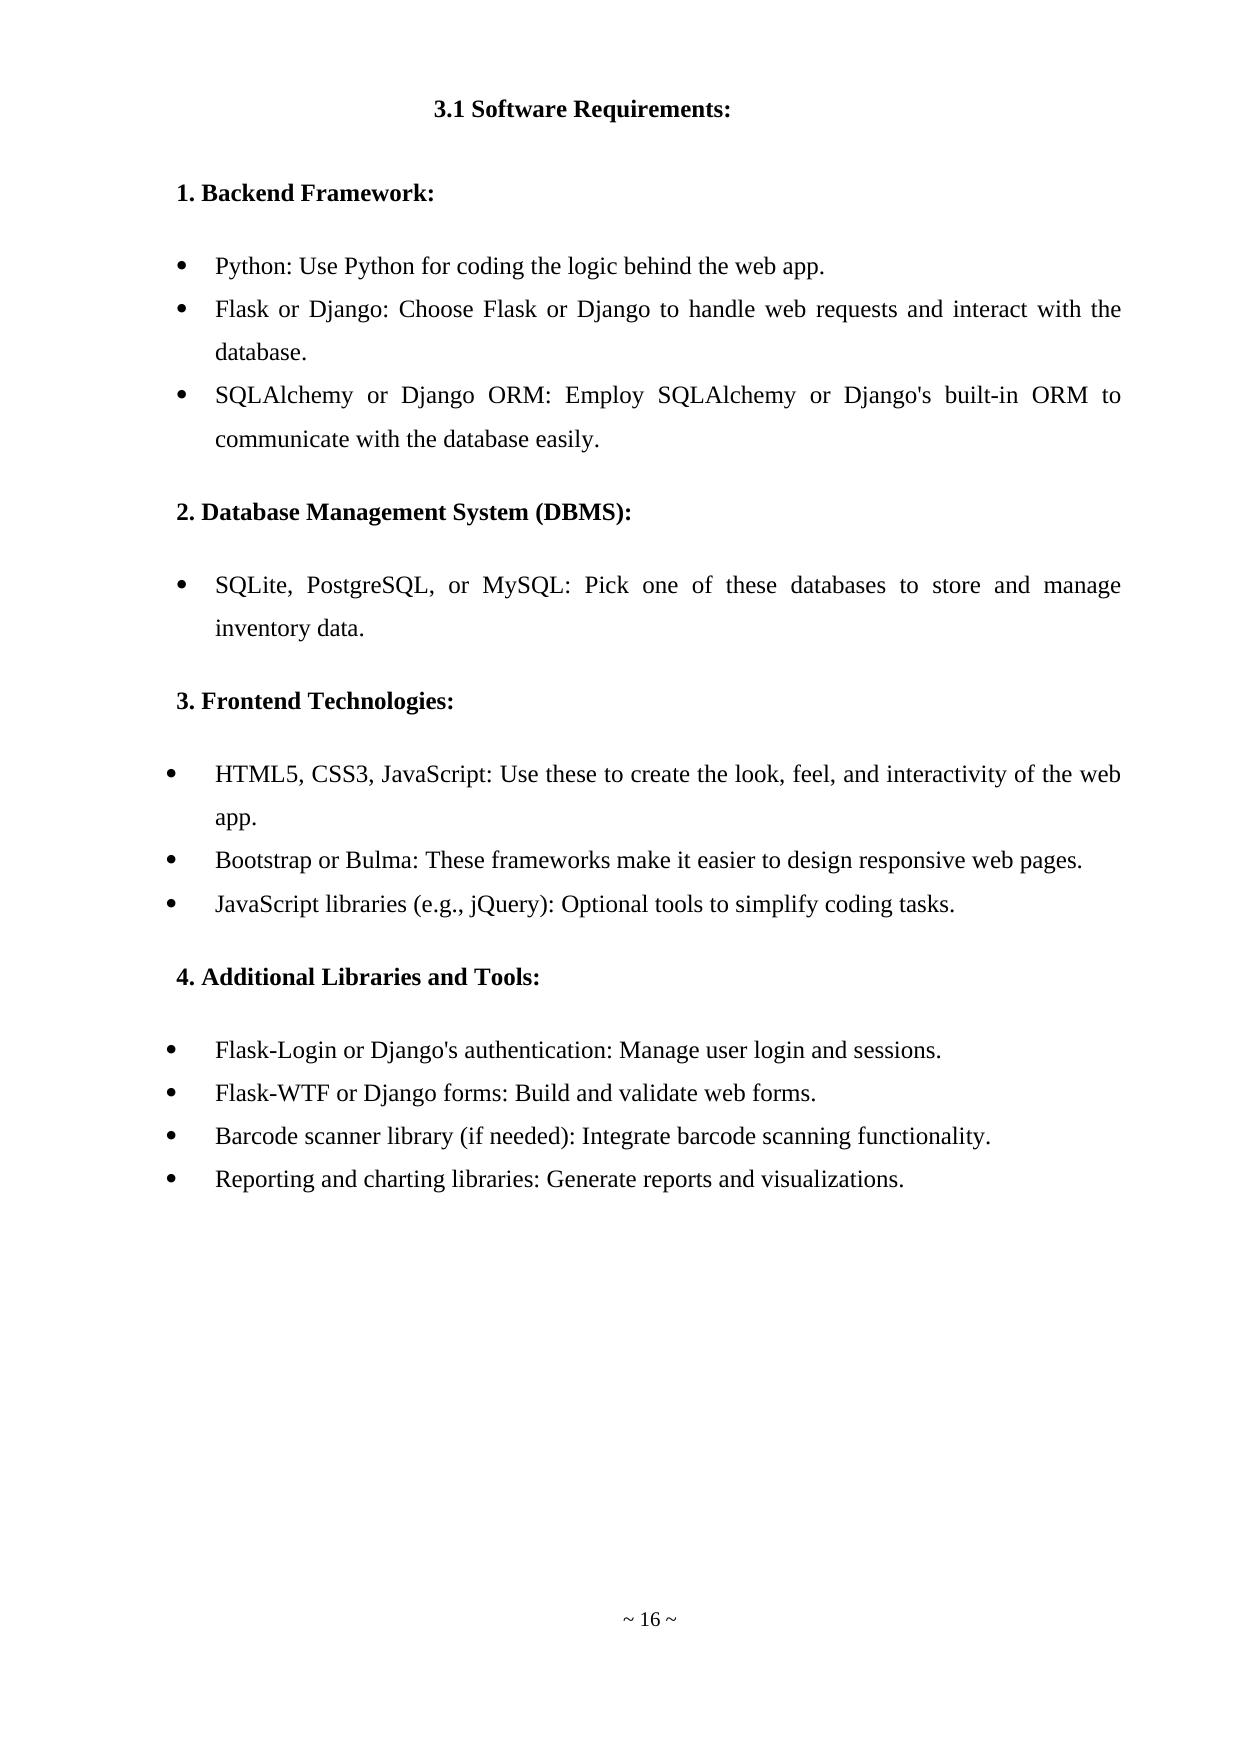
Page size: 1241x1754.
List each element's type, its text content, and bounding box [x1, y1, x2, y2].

list HTML5, CSS3, JavaScript: Use these to create the look, feel, and interactivity of the web app. [177, 759, 1122, 831]
subtitle 3.1 Software Requirements: [176, 94, 989, 123]
text 3. Frontend Technologies: [176, 686, 1122, 715]
text 2. Database Management System (DBMS): [176, 497, 1122, 526]
list Bootstrap or Bulma: These frameworks make it easier to design responsive web pages. [177, 846, 1122, 874]
list Barcode scanner library (if needed): Integrate barcode scanning functionality. [177, 1121, 1122, 1150]
list SQLAlchemy or Django ORM: Employ SQLAlchemy or Django's built-in ORM to communicate with the database easily. [177, 381, 1122, 452]
text 4. Additional Libraries and Tools: [176, 962, 1122, 991]
list JavaScript libraries (e.g., jQuery): Optional tools to simplify coding tasks. [177, 889, 1122, 917]
list Flask-Login or Django's authentication: Manage user login and sessions. [177, 1035, 1122, 1064]
list Python: Use Python for coding the logic behind the web app. [177, 251, 1122, 280]
list Reporting and charting libraries: Generate reports and visualizations. [177, 1164, 1122, 1193]
list Flask or Django: Choose Flask or Django to handle web requests and interact with the database. [177, 294, 1122, 366]
list SQLite, PostgreSQL, or MySQL: Pick one of these databases to store and manage inventory data. [177, 570, 1122, 642]
list Flask-WTF or Django forms: Build and validate web forms. [177, 1078, 1122, 1107]
text 1. Backend Framework: [176, 178, 1122, 207]
